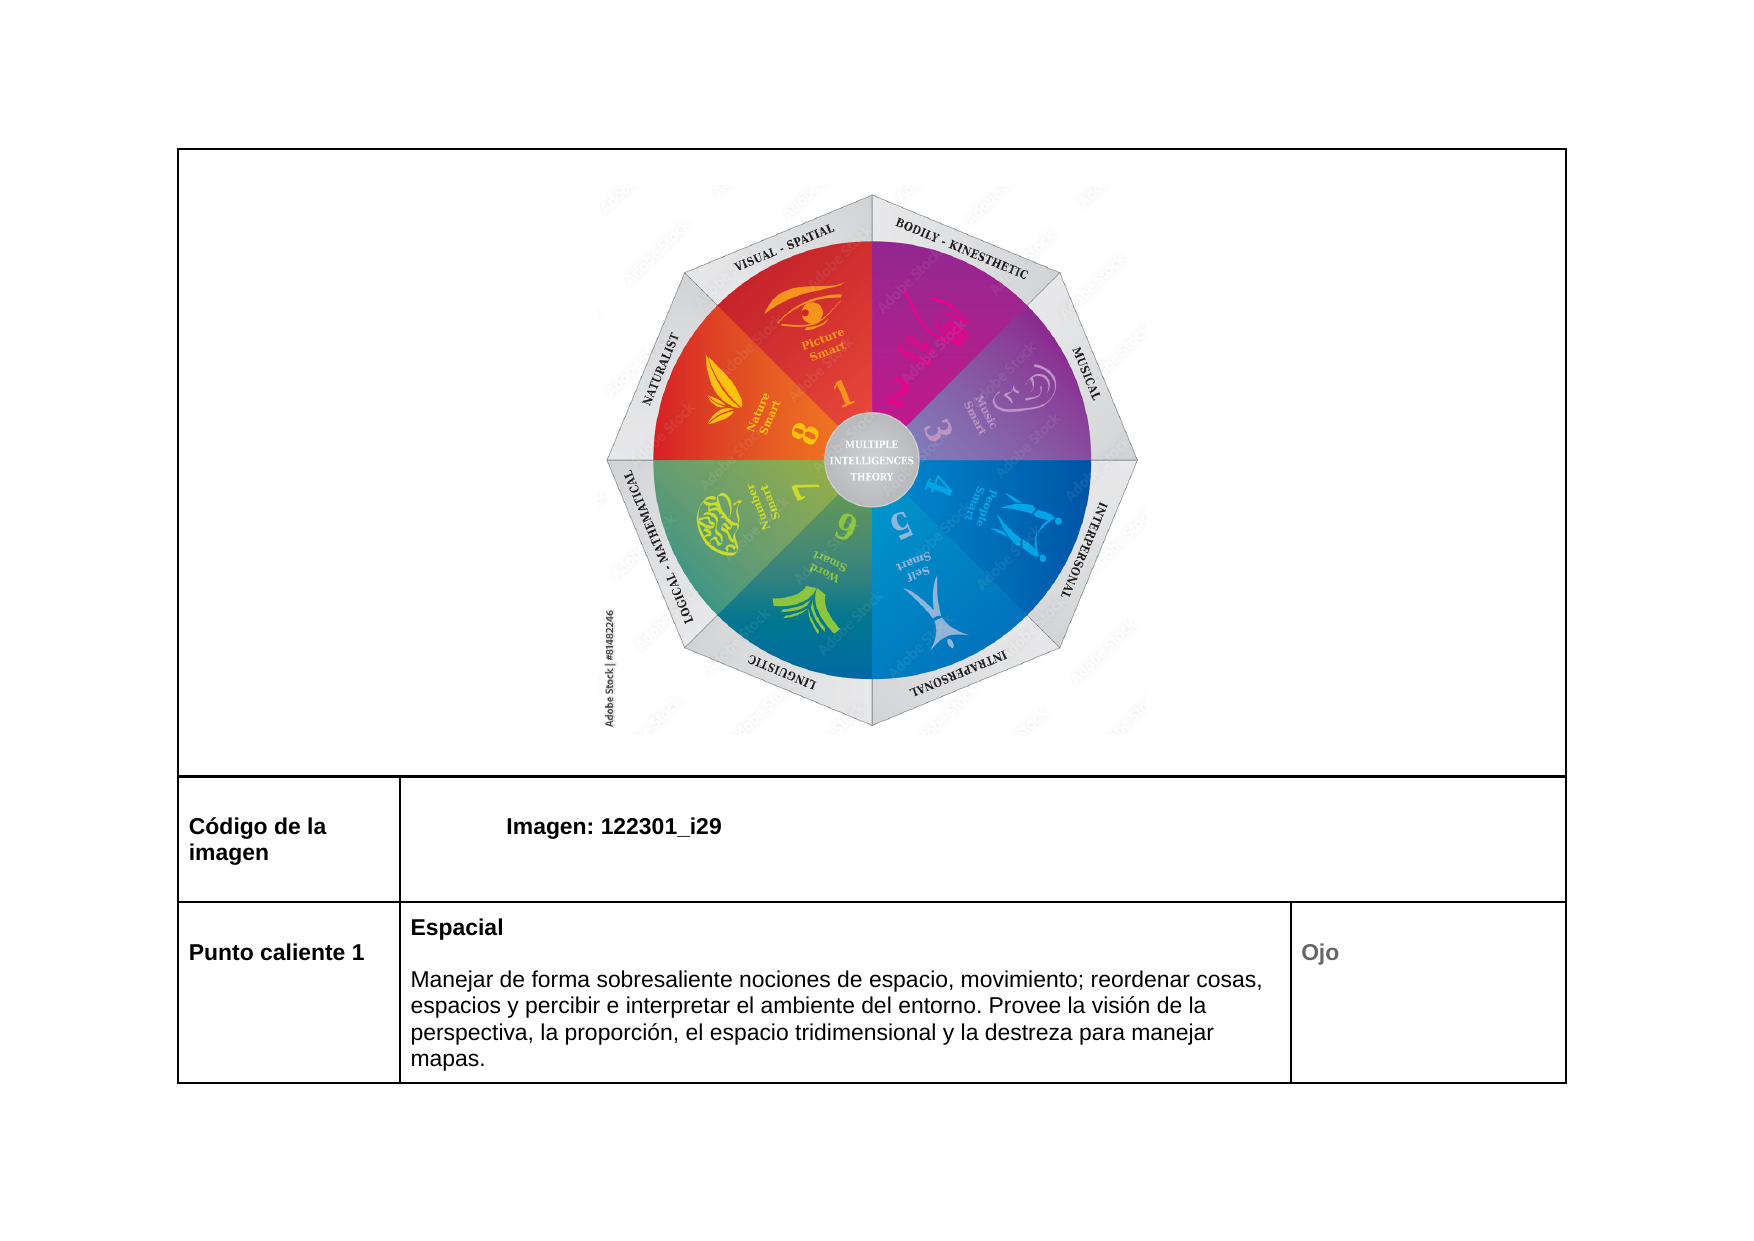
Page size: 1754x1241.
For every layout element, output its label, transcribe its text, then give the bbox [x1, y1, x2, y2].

table_cell Ojo [1292, 903, 1565, 1082]
table_cell Espacial Manejar de forma sobresaliente nociones de espacio, movimiento; reordenar cosas, espacios y percibir e interpretar el ambiente del entorno. Provee la visión de la perspectiva, la proporción, el espacio tridimensional y la destreza para manejar mapas. [401, 903, 1290, 1082]
table_cell Imagen [179, 150, 1565, 775]
picture [597, 185, 1147, 735]
table_cell Imagen: 122301_i29 [401, 778, 1565, 901]
table_cell Punto caliente 1 [179, 903, 399, 1082]
table_cell Código de la imagen [179, 778, 399, 901]
